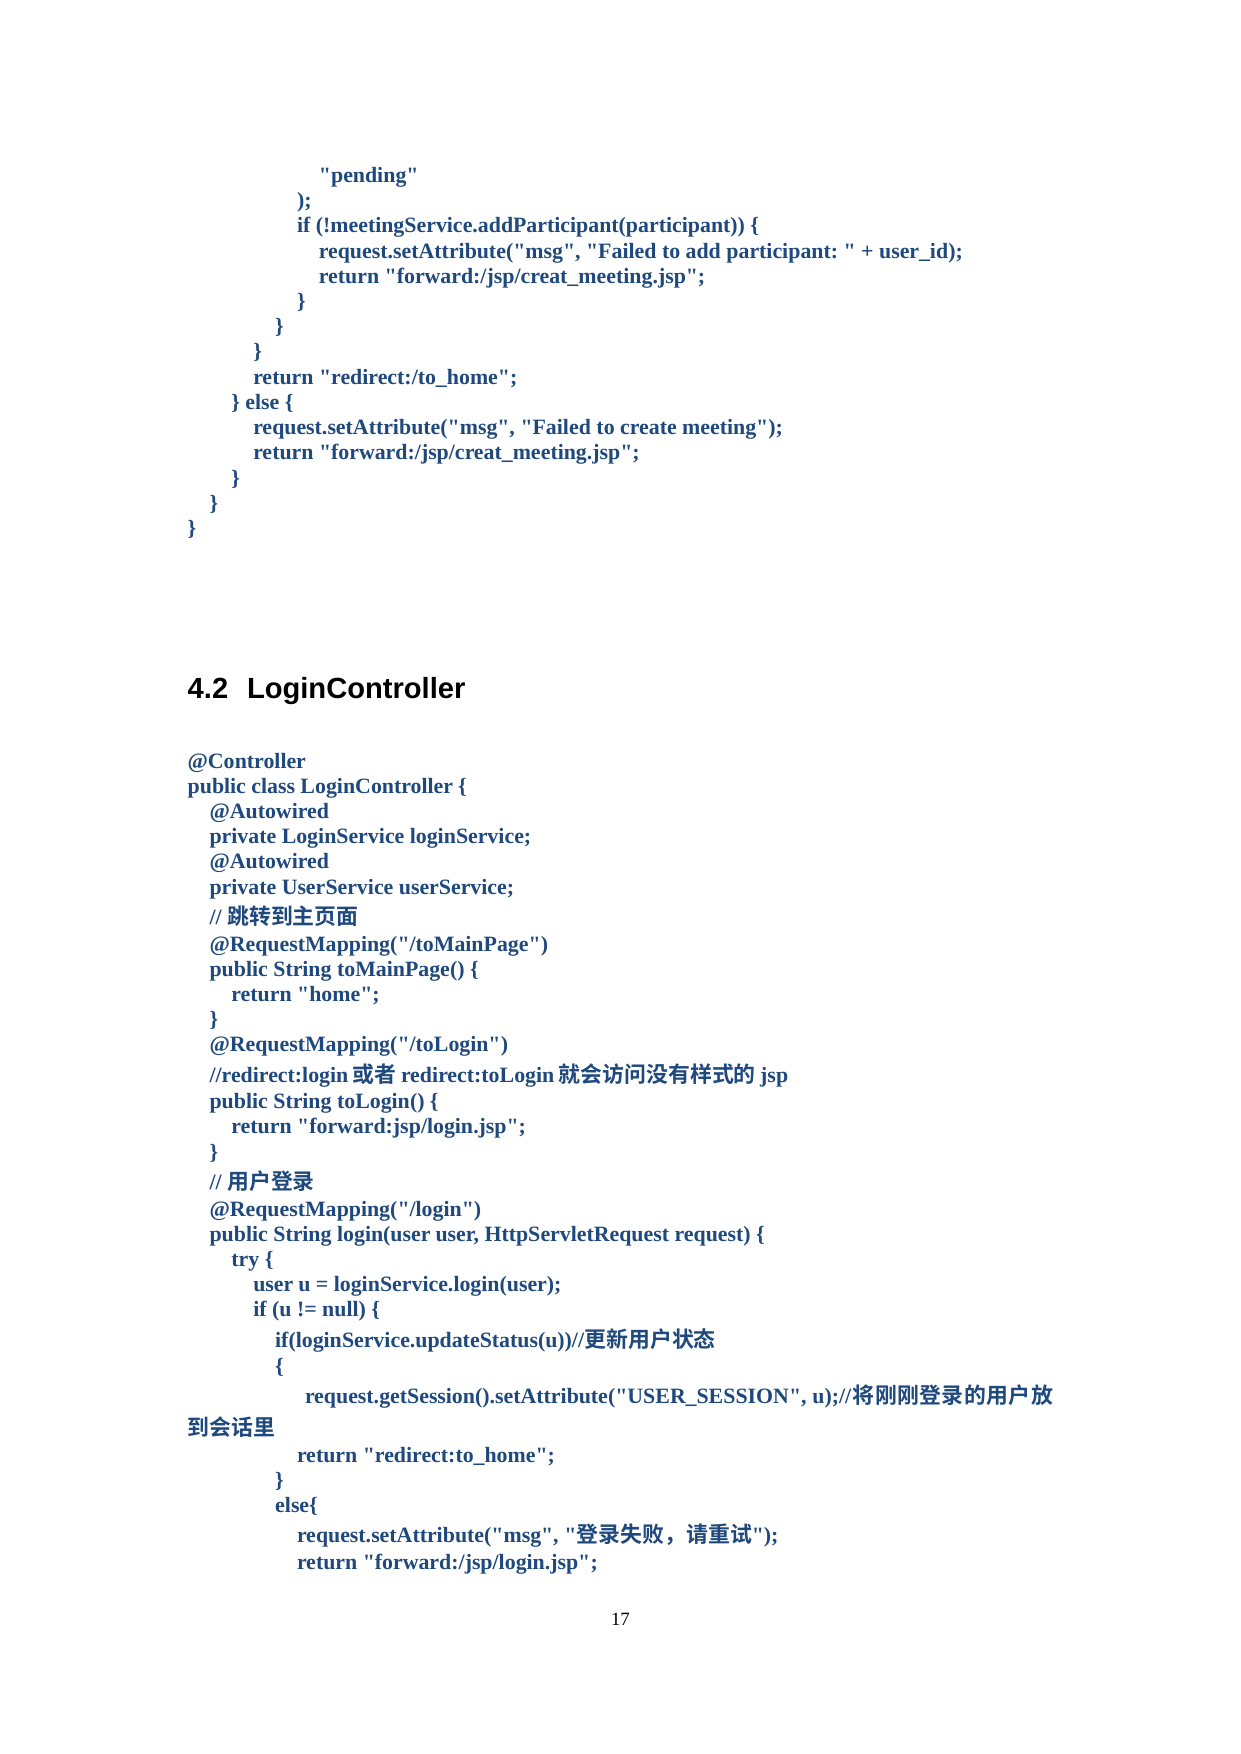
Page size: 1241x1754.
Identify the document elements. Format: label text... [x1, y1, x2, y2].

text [187, 162, 1053, 540]
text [187, 748, 1053, 1574]
subtitle LoginController [187, 656, 1053, 721]
